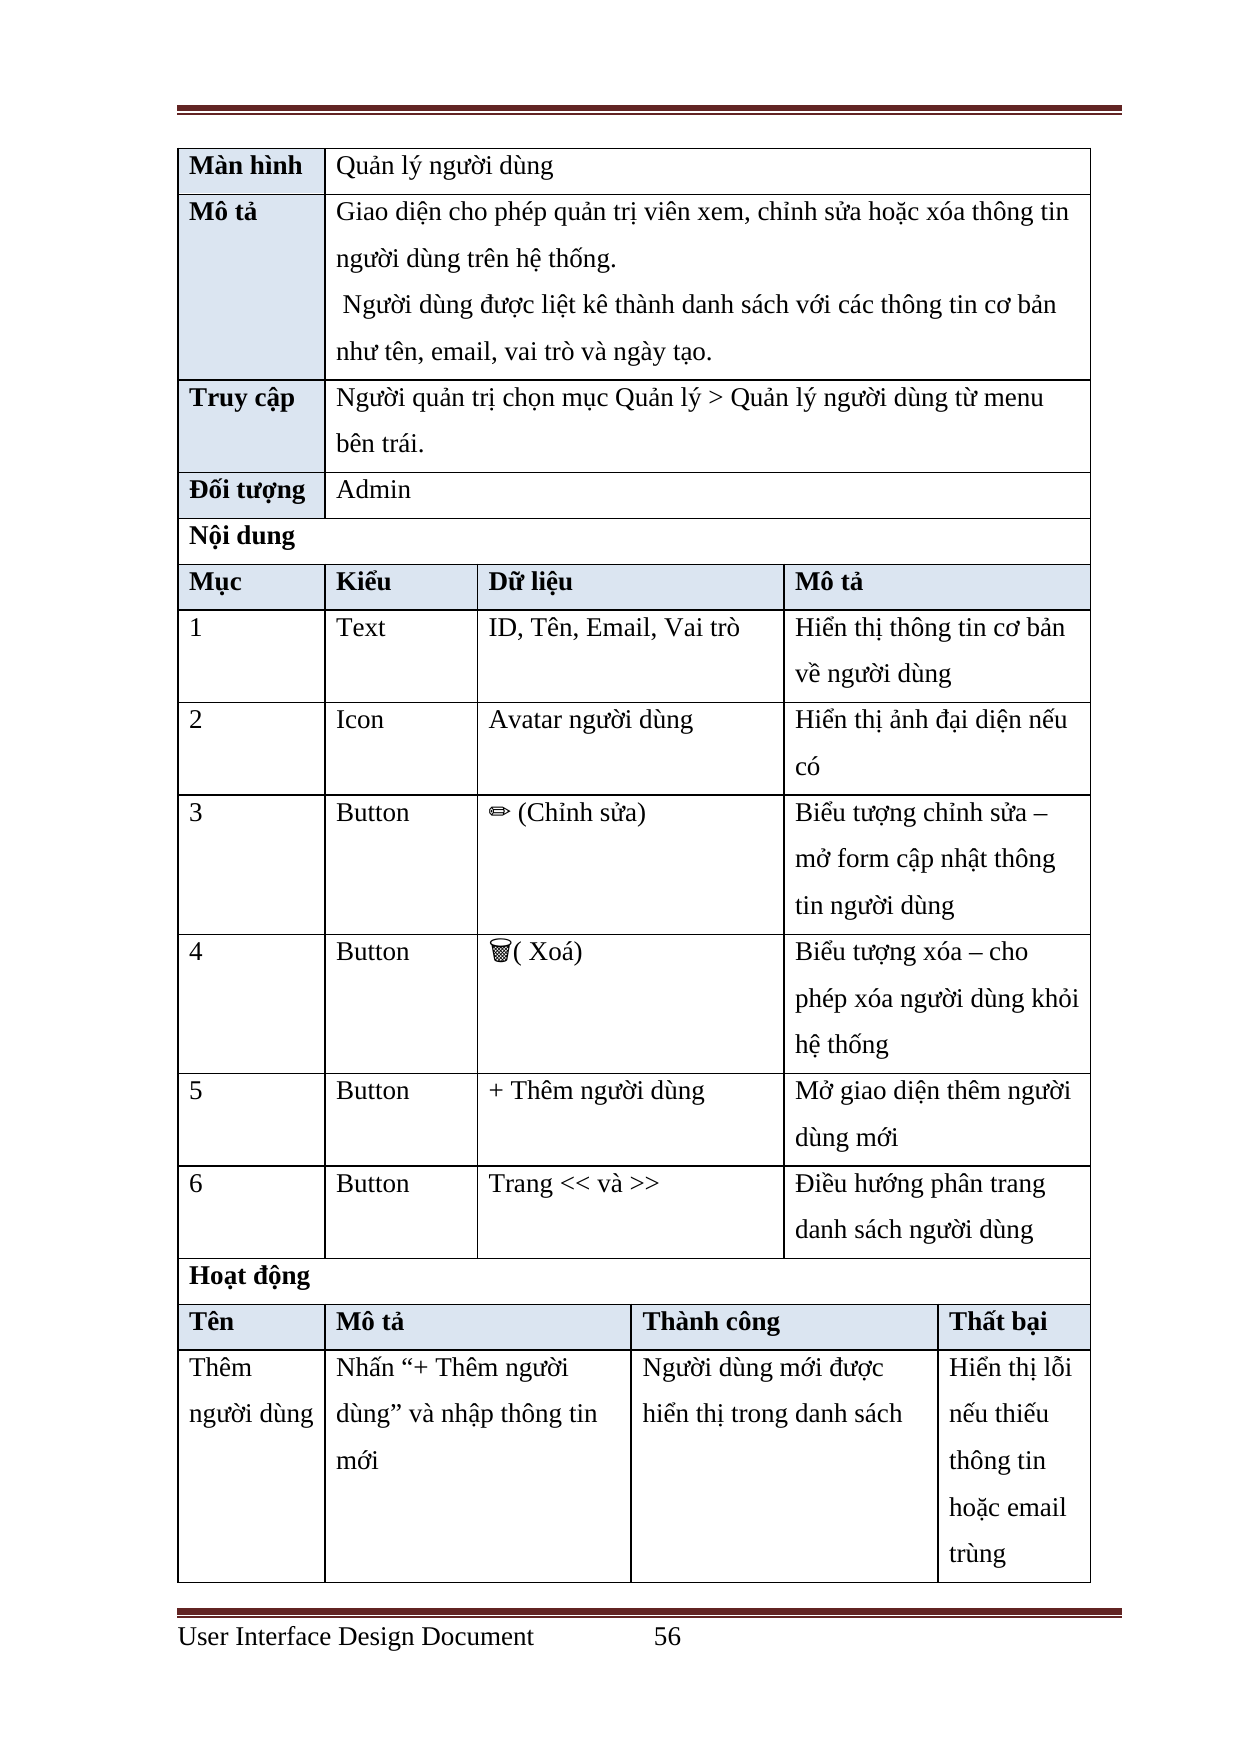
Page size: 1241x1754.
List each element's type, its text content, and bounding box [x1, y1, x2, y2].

table_cell Thêm người dùng [179, 1351, 324, 1582]
table_cell Người dùng mới được hiển thị trong danh sách [632, 1351, 937, 1582]
table_header Quản lý người dùng [326, 149, 1090, 193]
table_cell 3 [179, 796, 324, 933]
table_cell 2 [179, 703, 324, 794]
table_cell Biểu tượng chỉnh sửa – mở form cập nhật thông tin người dùng [785, 796, 1090, 933]
table_cell Hiển thị lỗi nếu thiếu thông tin hoặc email trùng [939, 1351, 1090, 1582]
table_cell Trang << và >> [478, 1167, 783, 1258]
table_cell Thành công [632, 1305, 937, 1349]
table_cell Button [326, 935, 477, 1073]
table_header Màn hình [179, 149, 324, 193]
table_cell Dữ liệu [478, 565, 783, 609]
table_cell Nội dung [179, 519, 1090, 563]
table_cell + Thêm người dùng [478, 1074, 783, 1165]
table_cell Hoạt động [179, 1259, 1090, 1303]
table_cell Biểu tượng xóa – cho phép xóa người dùng khỏi hệ thống [785, 935, 1090, 1073]
table_cell Truy cập [179, 381, 324, 472]
table_cell Điều hướng phân trang danh sách người dùng [785, 1167, 1090, 1258]
table_cell Tên [179, 1305, 324, 1349]
table_cell 6 [179, 1167, 324, 1258]
table_cell Thất bại [939, 1305, 1090, 1349]
table_cell Text [326, 611, 477, 702]
table_cell Mô tả [326, 1305, 630, 1349]
table_cell ID, Tên, Email, Vai trò [478, 611, 783, 702]
table_cell Mở giao diện thêm người dùng mới [785, 1074, 1090, 1165]
table_cell 🗑( Xoá) [478, 935, 783, 1073]
table_cell Mô tả [179, 195, 324, 379]
table_cell 1 [179, 611, 324, 702]
table_cell Mục [179, 565, 324, 609]
table_cell Kiểu [326, 565, 477, 609]
table_cell Giao diện cho phép quản trị viên xem, chỉnh sửa hoặc xóa thông tin người dùng trên hệ thống. Người dùng được liệt kê thành danh sách với các thông tin cơ bản như tên, email, vai trò và ngày tạo. [326, 195, 1090, 379]
table_cell Hiển thị ảnh đại diện nếu có [785, 703, 1090, 794]
table_cell 5 [179, 1074, 324, 1165]
table_cell 4 [179, 935, 324, 1073]
table_cell Admin [326, 473, 1090, 518]
table_cell Hiển thị thông tin cơ bản về người dùng [785, 611, 1090, 702]
table_cell Người quản trị chọn mục Quản lý > Quản lý người dùng từ menu bên trái. [326, 381, 1090, 472]
table_cell Avatar người dùng [478, 703, 783, 794]
table_cell Đối tượng [179, 473, 324, 518]
table_cell Button [326, 1167, 477, 1258]
table_cell Icon [326, 703, 477, 794]
table_cell Nhấn “+ Thêm người dùng” và nhập thông tin mới [326, 1351, 630, 1582]
table_cell Button [326, 796, 477, 933]
table_cell Mô tả [785, 565, 1090, 609]
table_cell Button [326, 1074, 477, 1165]
table_cell ✏️ (Chỉnh sửa) [478, 796, 783, 933]
